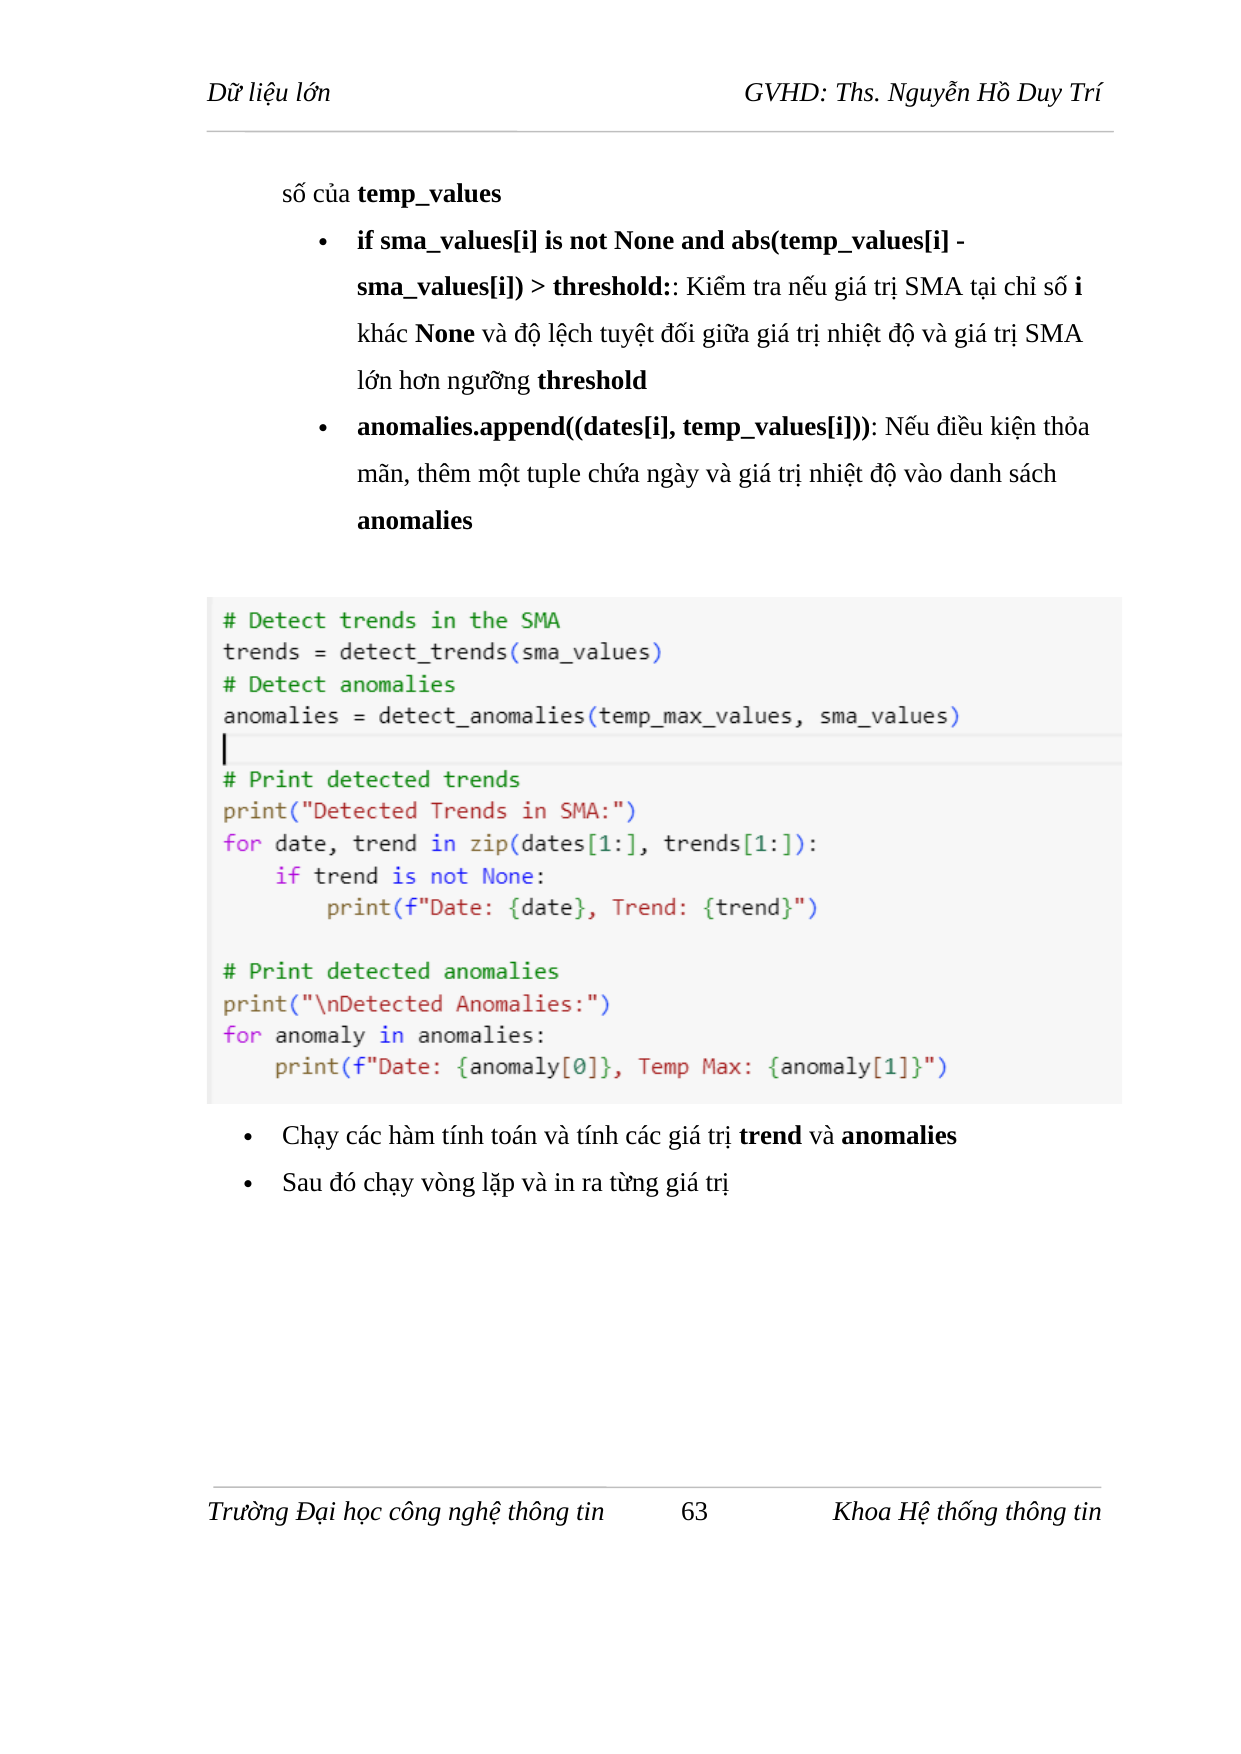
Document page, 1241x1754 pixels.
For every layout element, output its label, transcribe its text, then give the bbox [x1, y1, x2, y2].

list anomalies.append((dates[i], temp_values[i])): Nếu điều kiện thỏa mãn, thêm một tuple chứa ngày và giá trị nhiệt độ vào danh sách anomalies [319, 411, 1122, 535]
picture [206, 597, 1123, 1104]
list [244, 177, 1122, 208]
list Sau đó chạy vòng lặp và in ra từng giá trị [244, 1166, 1122, 1197]
list if sma_values[i] is not None and abs(temp_values[i] - sma_values[i]) > threshold:: Kiểm tra nếu giá trị SMA tại chỉ số i khác None và độ lệch tuyệt đối giữa giá trị nhiệt độ và giá trị SMA lớn hơn ngưỡng threshold [319, 224, 1122, 395]
list Chạy các hàm tính toán và tính các giá trị trend và anomalies [244, 1119, 1122, 1151]
